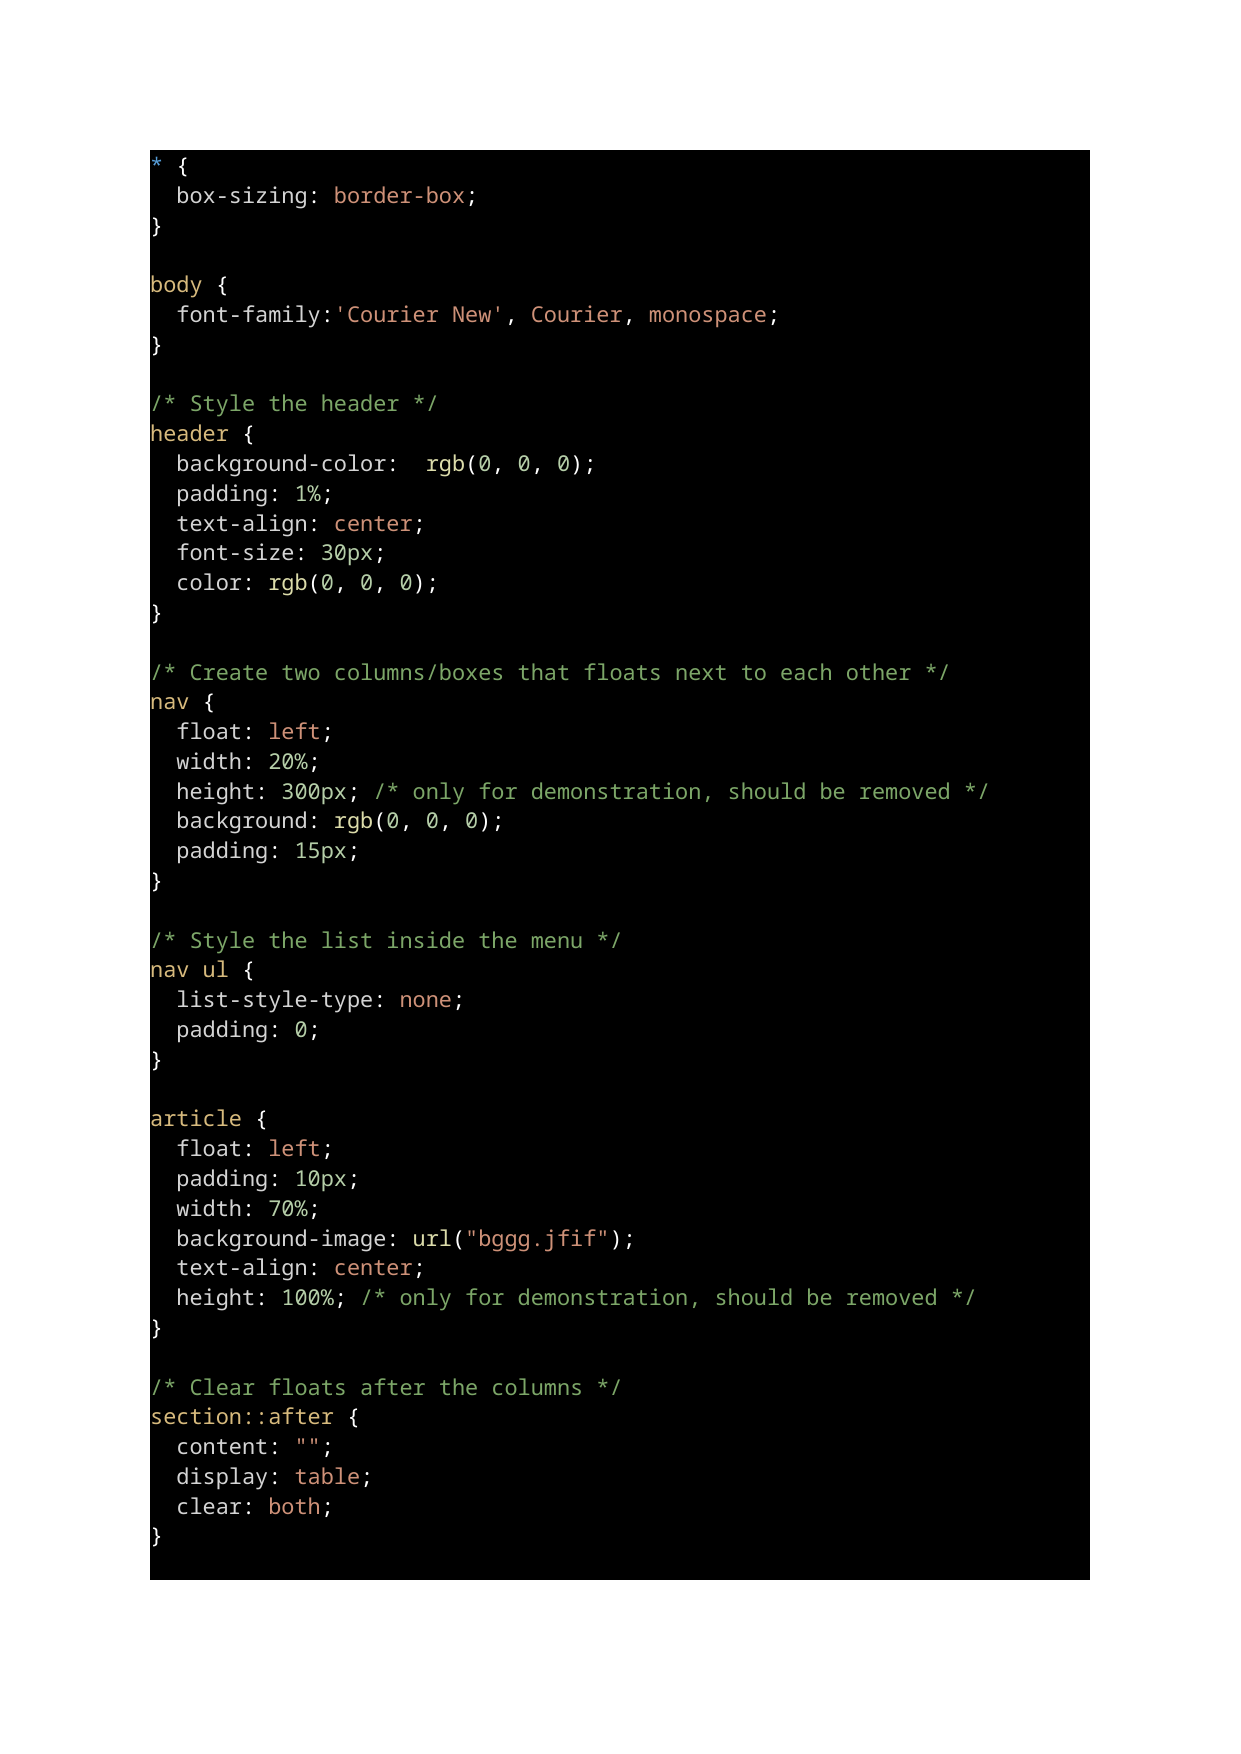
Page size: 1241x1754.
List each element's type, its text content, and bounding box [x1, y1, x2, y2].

text header { [150, 418, 1090, 448]
text } [150, 209, 1090, 239]
text float: left; [150, 716, 1090, 746]
text display: table; [150, 1461, 1090, 1491]
text body { [150, 269, 1090, 299]
text nav ul { [150, 954, 1090, 984]
text } [150, 597, 1090, 627]
text section::after { [150, 1401, 1090, 1431]
text float: left; [150, 1133, 1090, 1163]
text /* Create two columns/boxes that floats next to each other */ [150, 656, 1090, 686]
text background: rgb(0, 0, 0); [150, 805, 1090, 835]
text text-align: center; [150, 507, 1090, 537]
text background-image: url("bggg.jfif"); [150, 1222, 1090, 1252]
text padding: 15px; [150, 835, 1090, 865]
text } [150, 1312, 1090, 1342]
text } [150, 1044, 1090, 1073]
text text-align: center; [150, 1252, 1090, 1282]
text padding: 1%; [150, 478, 1090, 507]
text } [150, 1520, 1090, 1550]
text article { [150, 1103, 1090, 1133]
text width: 20%; [150, 746, 1090, 776]
text } [150, 329, 1090, 358]
text /* Style the list inside the menu */ [150, 924, 1090, 954]
text height: 100%; /* only for demonstration, should be removed */ [150, 1282, 1090, 1312]
text box-sizing: border-box; [150, 180, 1090, 209]
text font-family:'Courier New', Courier, monospace; [150, 299, 1090, 329]
text /* Style the header */ [150, 388, 1090, 418]
text /* Clear floats after the columns */ [150, 1371, 1090, 1401]
text color: rgb(0, 0, 0); [150, 567, 1090, 597]
text nav { [150, 686, 1090, 716]
text * { [150, 150, 1090, 180]
text background-color: rgb(0, 0, 0); [150, 448, 1090, 478]
text clear: both; [150, 1491, 1090, 1520]
text height: 300px; /* only for demonstration, should be removed */ [150, 776, 1090, 805]
text } [150, 865, 1090, 895]
text width: 70%; [150, 1193, 1090, 1222]
text padding: 0; [150, 1014, 1090, 1044]
text content: ""; [150, 1431, 1090, 1461]
text padding: 10px; [150, 1163, 1090, 1193]
text font-size: 30px; [150, 537, 1090, 567]
text list-style-type: none; [150, 984, 1090, 1014]
